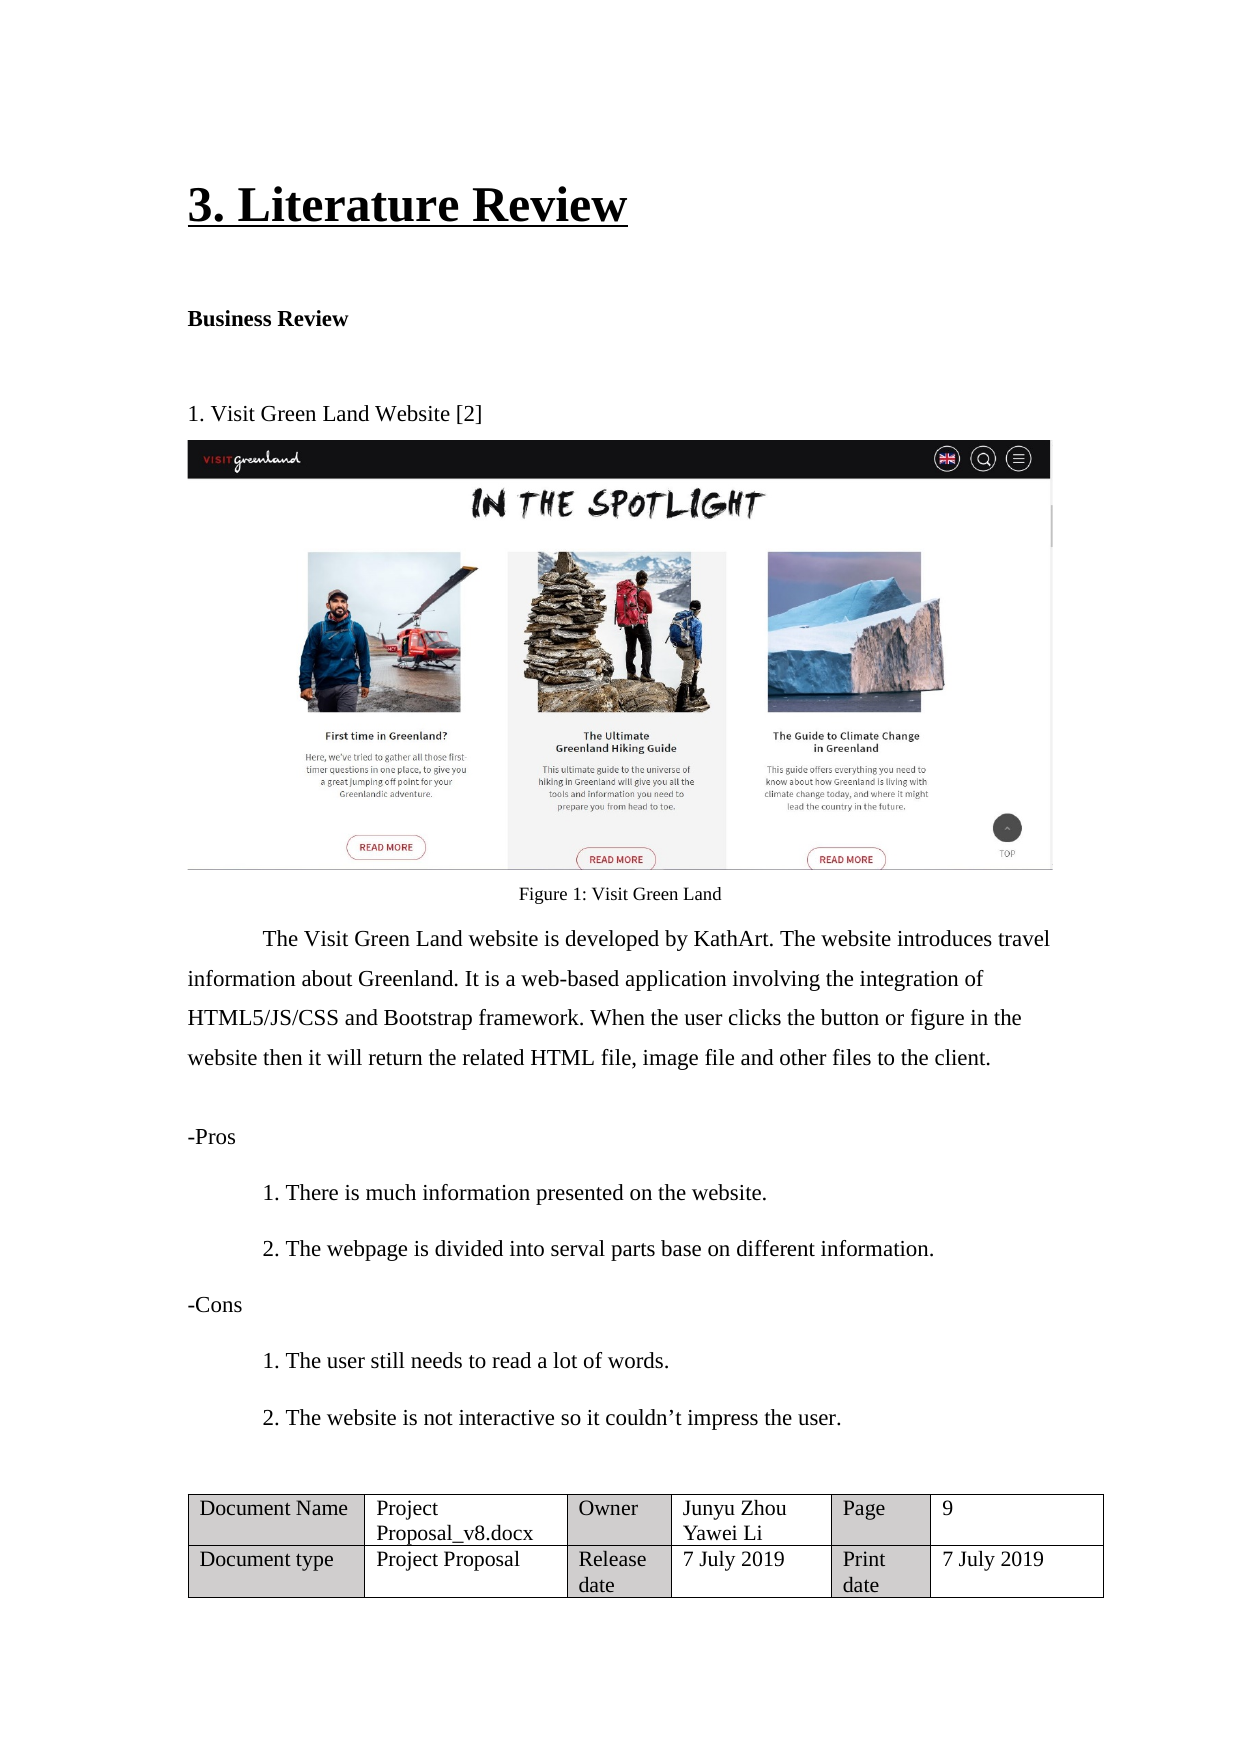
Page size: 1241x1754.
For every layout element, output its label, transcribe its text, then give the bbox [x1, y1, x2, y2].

text 2. The webpage is divided into serval parts base on different information. [187, 1235, 1053, 1261]
subtitle Business Review [187, 305, 1053, 331]
subtitle 3. Literature Review [187, 175, 1053, 232]
text 1. There is much information presented on the website. [187, 1179, 1053, 1205]
text -Pros [187, 1123, 1053, 1149]
text Figure 1: Visit Green Land [187, 883, 1053, 904]
text The Visit Green Land website is developed by KathArt. The website introduces travel information about Greenland. It is a web-based application involving the integration of HTML5/JS/CSS and Bootstrap framework. When the user clicks the button or figure in the website then it will return the related HTML file, image file and other files to the client. [187, 925, 1053, 1070]
text 2. The website is not interactive so it couldn’t impress the user. [187, 1403, 1053, 1430]
text 1. The user still needs to read a lot of words. [187, 1347, 1053, 1374]
text -Cons [187, 1291, 1053, 1318]
picture [187, 440, 1053, 870]
text 1. Visit Green Land Website [2] [187, 401, 1053, 427]
